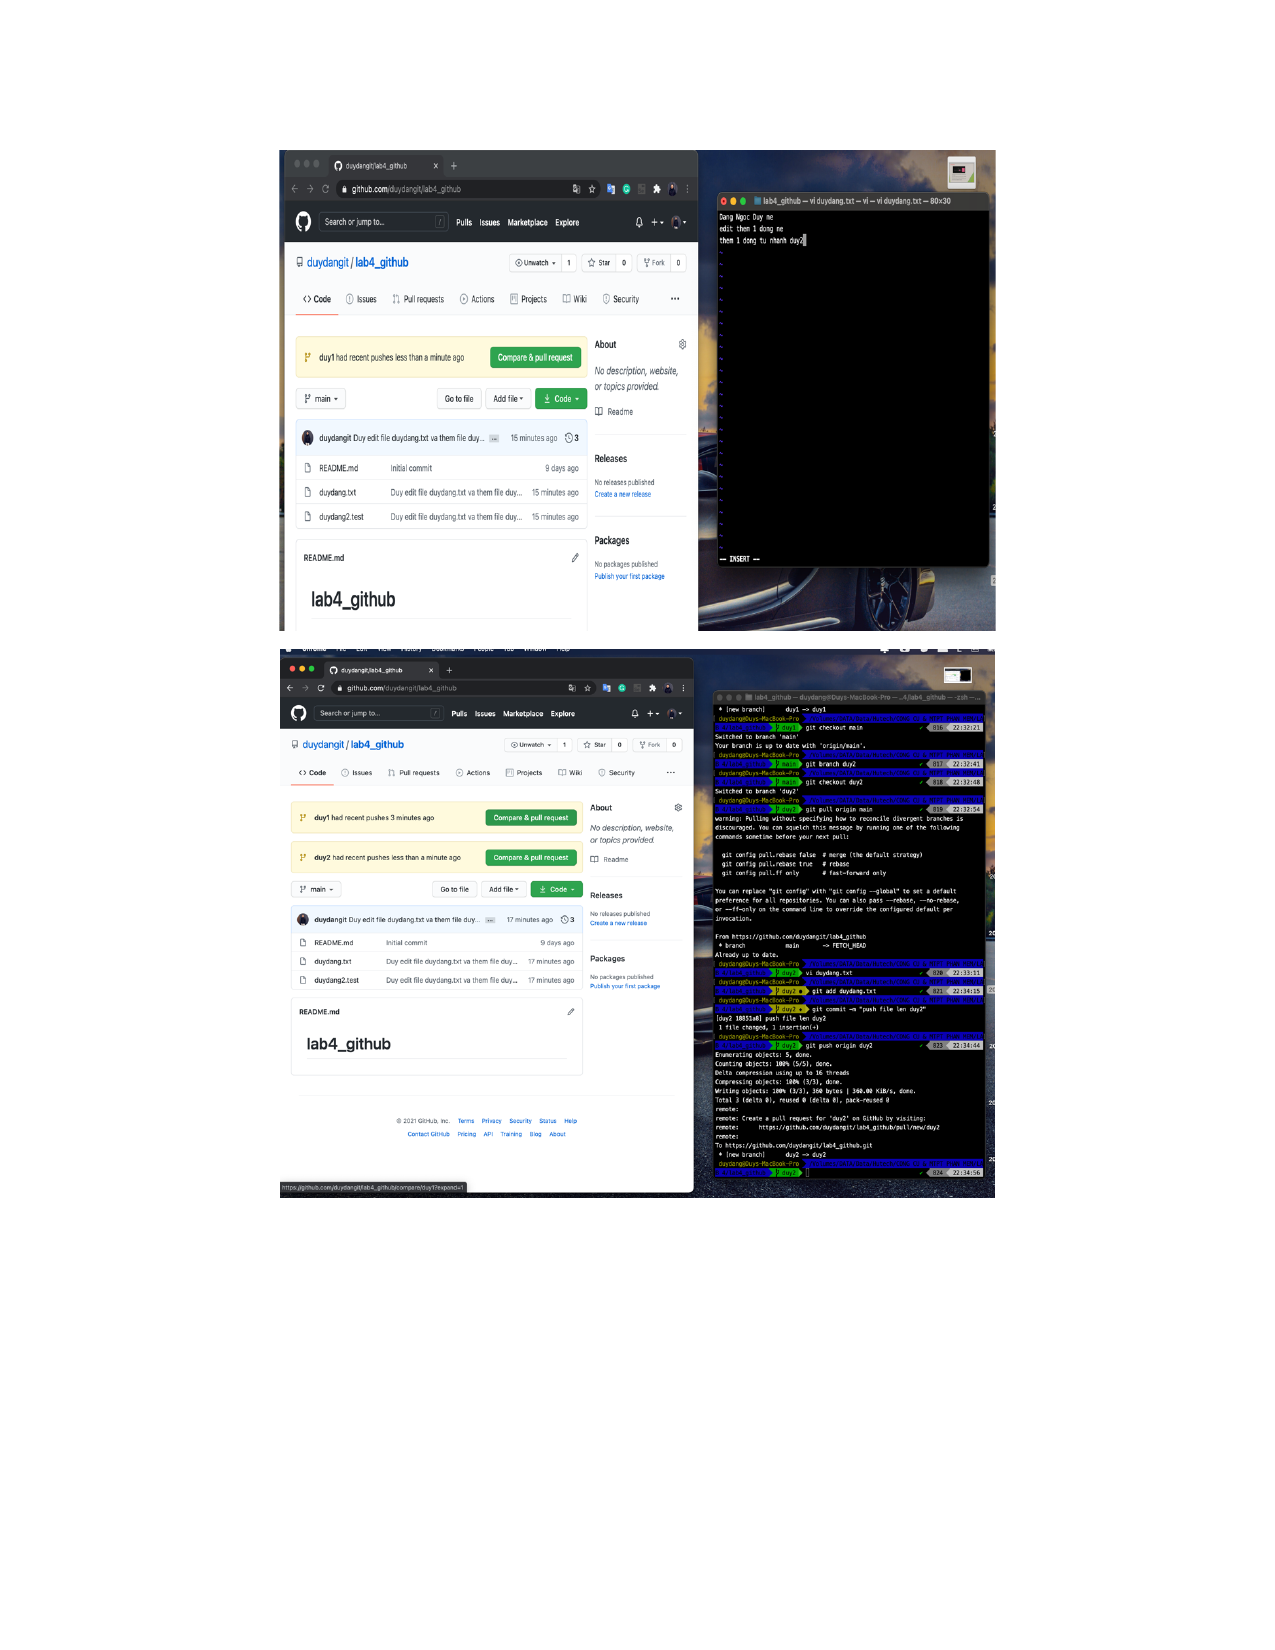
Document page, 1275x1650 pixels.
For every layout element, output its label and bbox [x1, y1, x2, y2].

picture [279, 150, 996, 631]
picture [280, 649, 995, 1198]
